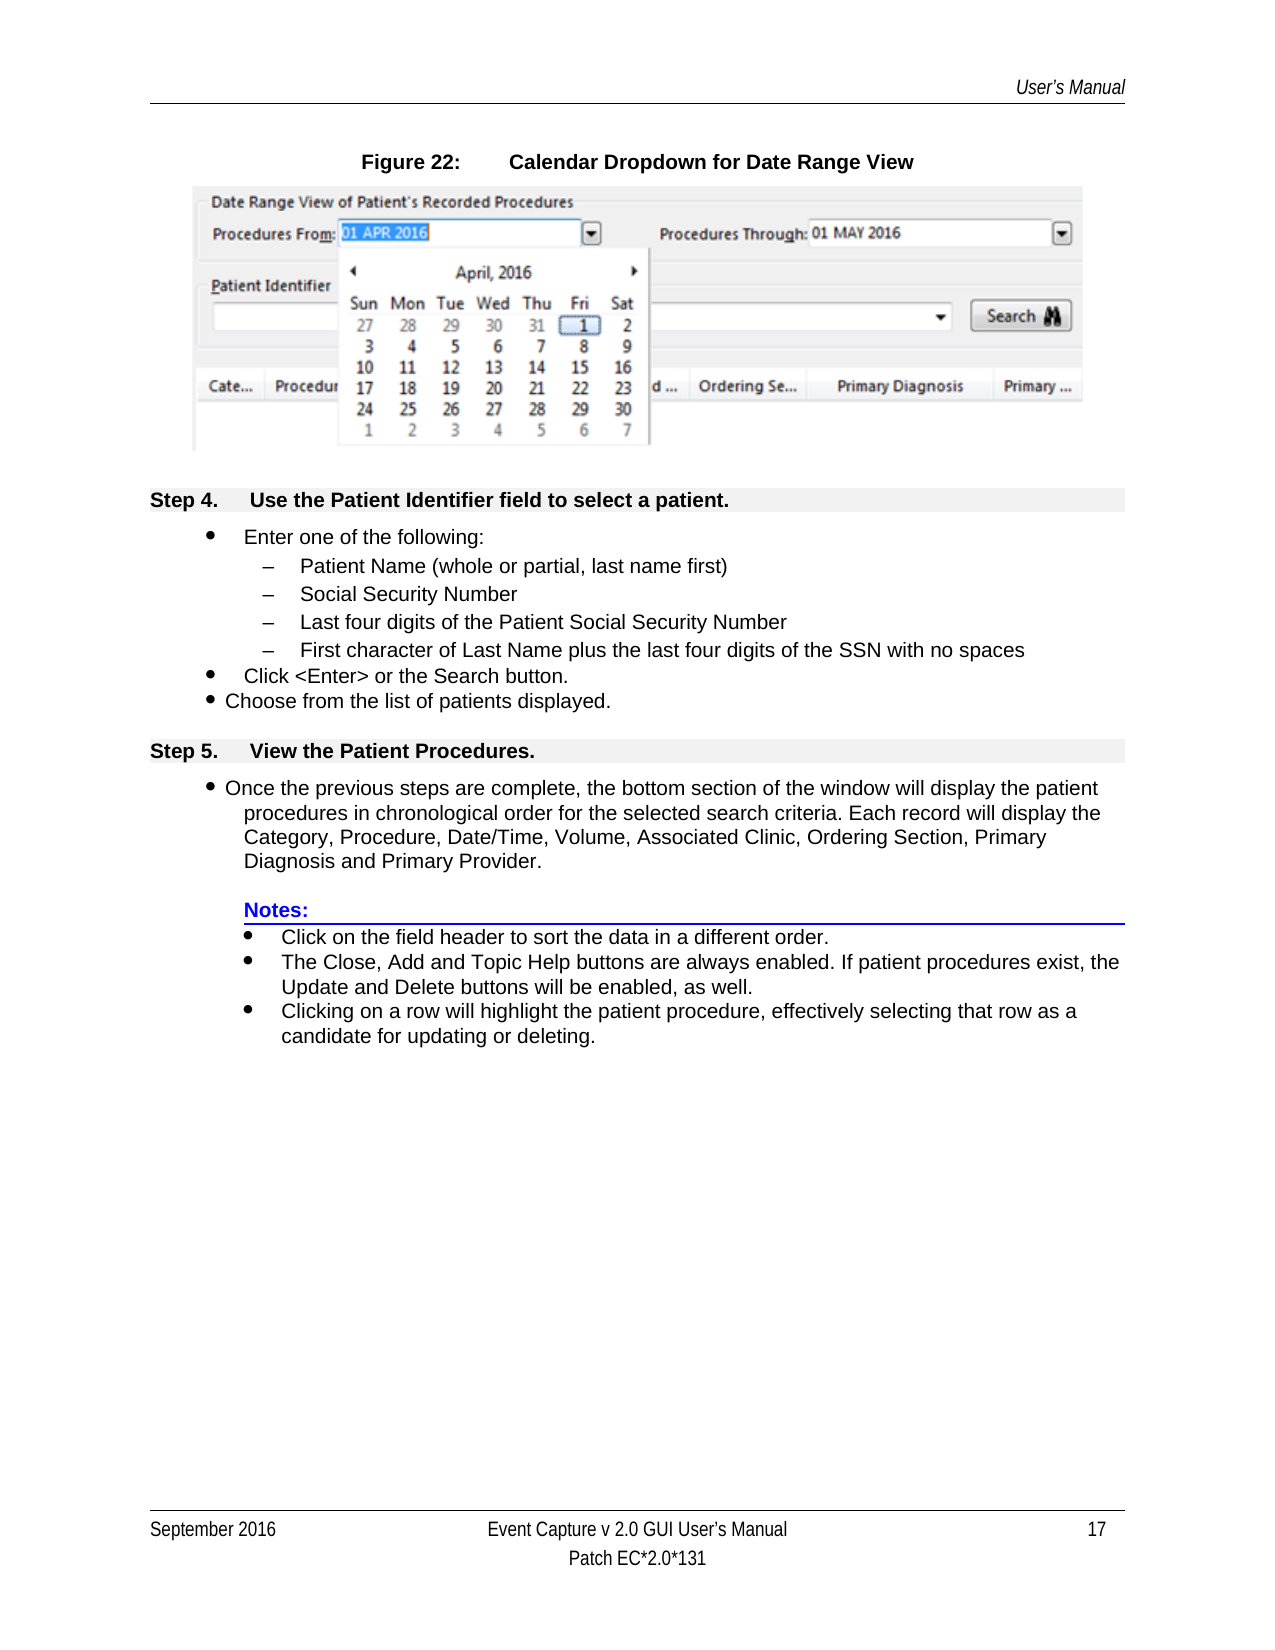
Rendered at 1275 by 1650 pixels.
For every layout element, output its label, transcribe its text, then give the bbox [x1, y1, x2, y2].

text Last four digits of the Patient Social Security Number [262, 610, 1125, 634]
list Click on the field header to sort the data in a different order. [244, 925, 1125, 950]
list Enter one of the following: [206, 524, 1125, 549]
text Patient Name (whole or partial, last name first) [262, 554, 1125, 578]
list The Close, Add and Topic Help buttons are always enabled. If patient procedures exist, the Update and Delete buttons will be enabled, as well. [244, 950, 1125, 999]
list Once the previous steps are complete, the bottom section of the window will display the patient procedures in chronological order for the selected search criteria. Each record will display the Category, Procedure, Date/Time, Volume, Associated Clinic, Ordering Section, Primary Diagnosis and Primary Provider. [206, 776, 1125, 872]
list Click <Enter> or the Search button. [206, 664, 1125, 689]
list Clicking on a row will highlight the patient procedure, effectively selecting that row as a candidate for updating or deleting. [244, 999, 1125, 1048]
text Notes: [244, 897, 1125, 923]
list Choose from the list of patients displayed. [206, 689, 1125, 714]
text Use the Patient Identifier field to select a patient. [150, 488, 1125, 512]
text Calendar Dropdown for Date Range View [150, 150, 1125, 174]
text Social Security Number [262, 582, 1125, 606]
text First character of Last Name plus the last four digits of the SSN with no spaces [262, 638, 1125, 662]
text View the Patient Procedures. [150, 739, 1125, 763]
picture [192, 186, 1083, 451]
